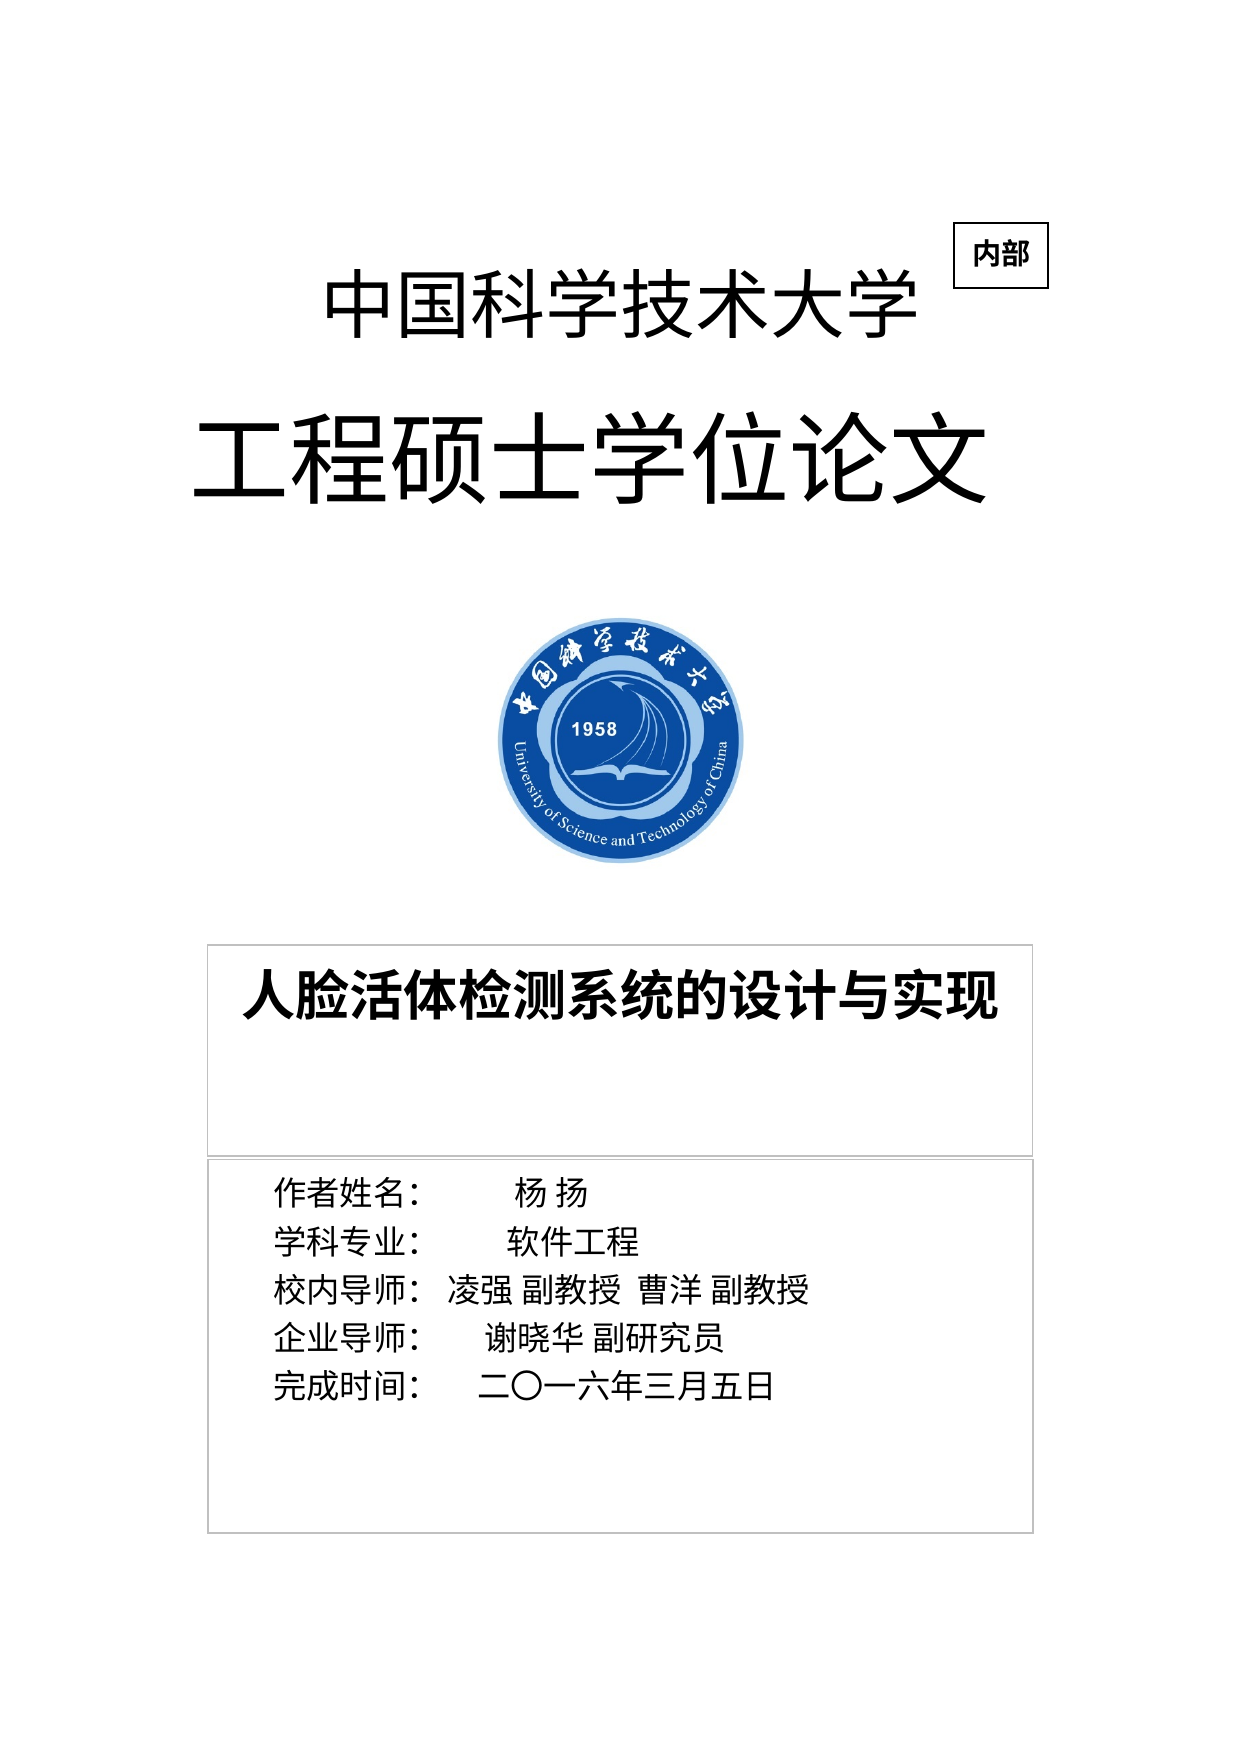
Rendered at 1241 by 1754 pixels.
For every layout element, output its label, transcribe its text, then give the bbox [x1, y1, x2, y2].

text 中国科学技术大学 [189, 232, 1051, 368]
text 工程硕士学位论文 [189, 368, 1051, 537]
picture [486, 605, 754, 873]
